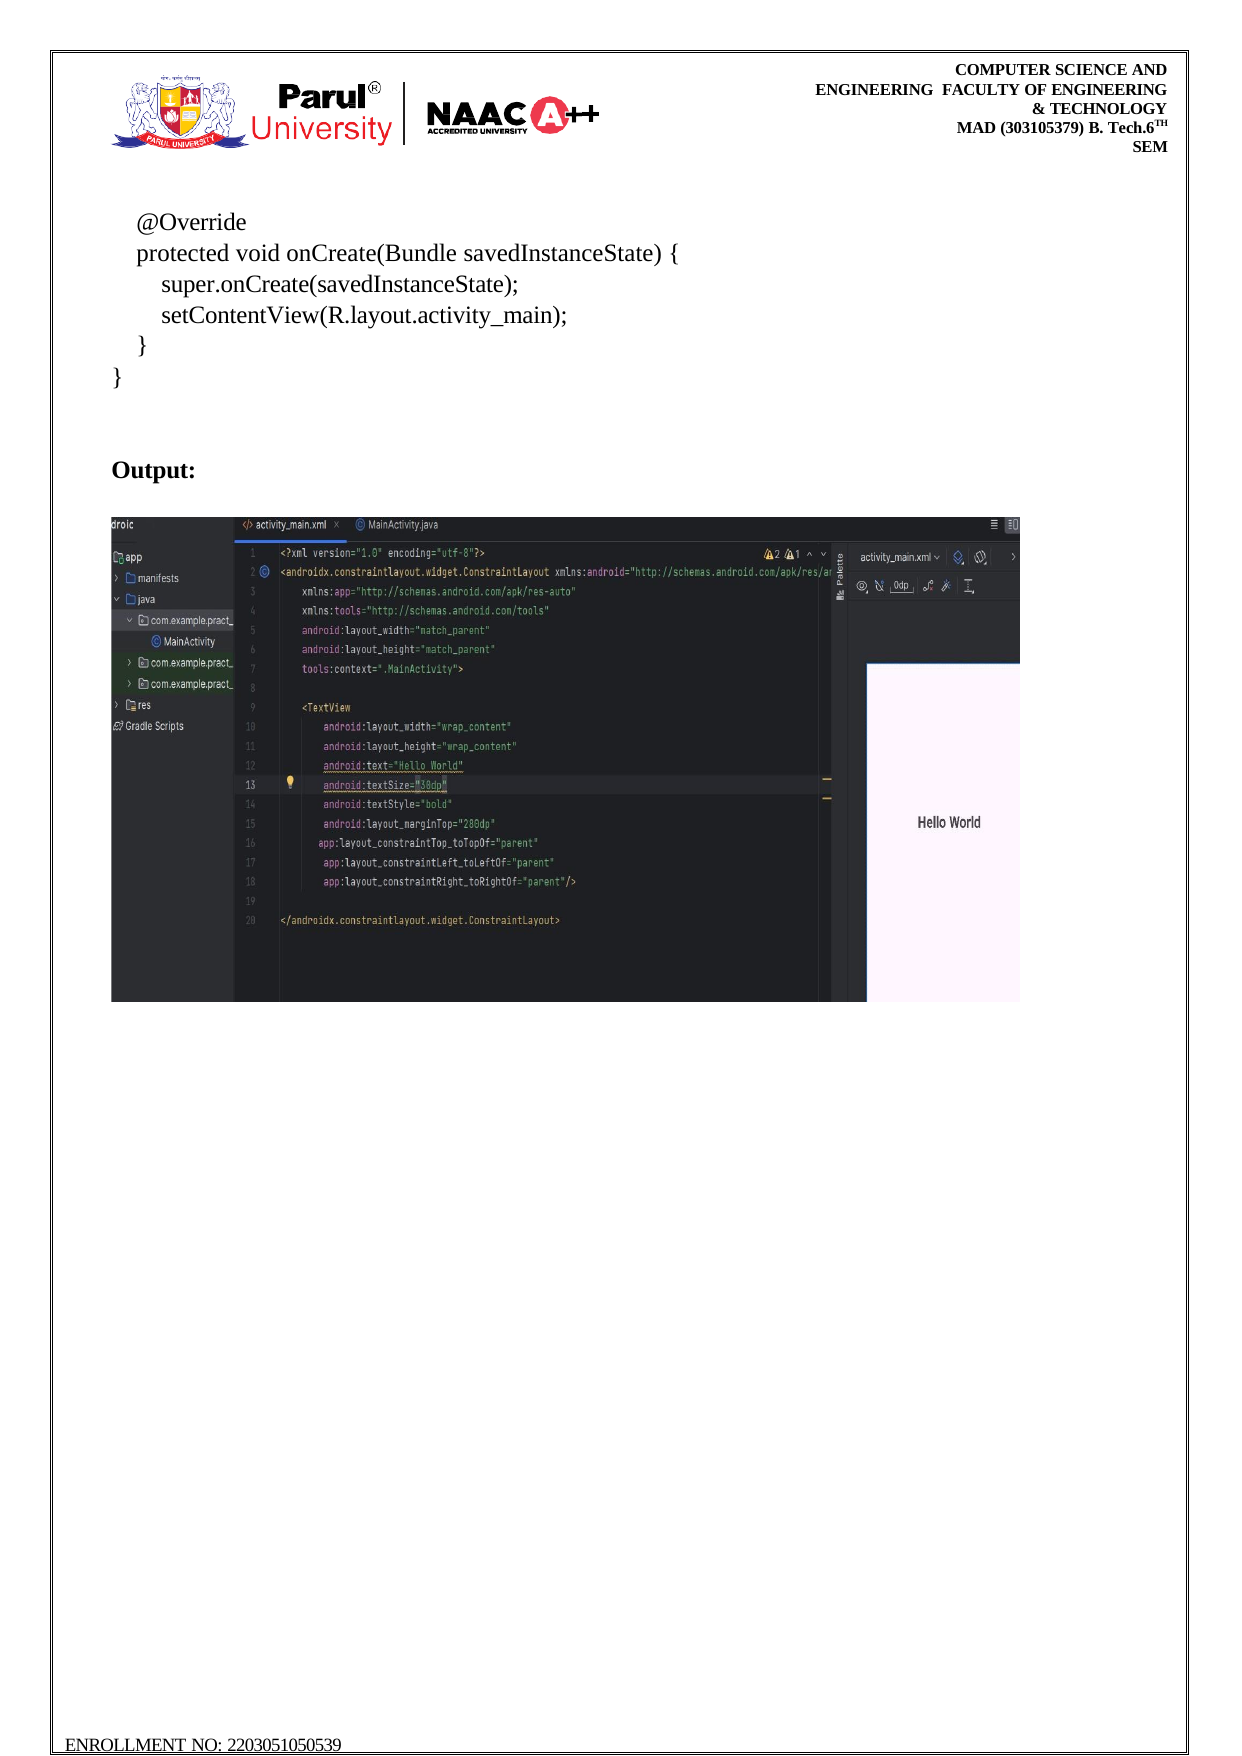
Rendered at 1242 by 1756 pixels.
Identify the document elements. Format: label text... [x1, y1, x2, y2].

text @Override [136, 207, 1186, 235]
text Output: [111, 455, 1186, 484]
text } [136, 331, 1186, 359]
picture [530, 96, 599, 134]
picture [110, 75, 392, 149]
picture [111, 517, 1020, 1002]
text } [111, 362, 1186, 390]
text protected void onCreate(Bundle savedInstanceState) { super.onCreate(savedInstanceState); setContentView(R.layout.activity_main); [136, 238, 827, 328]
